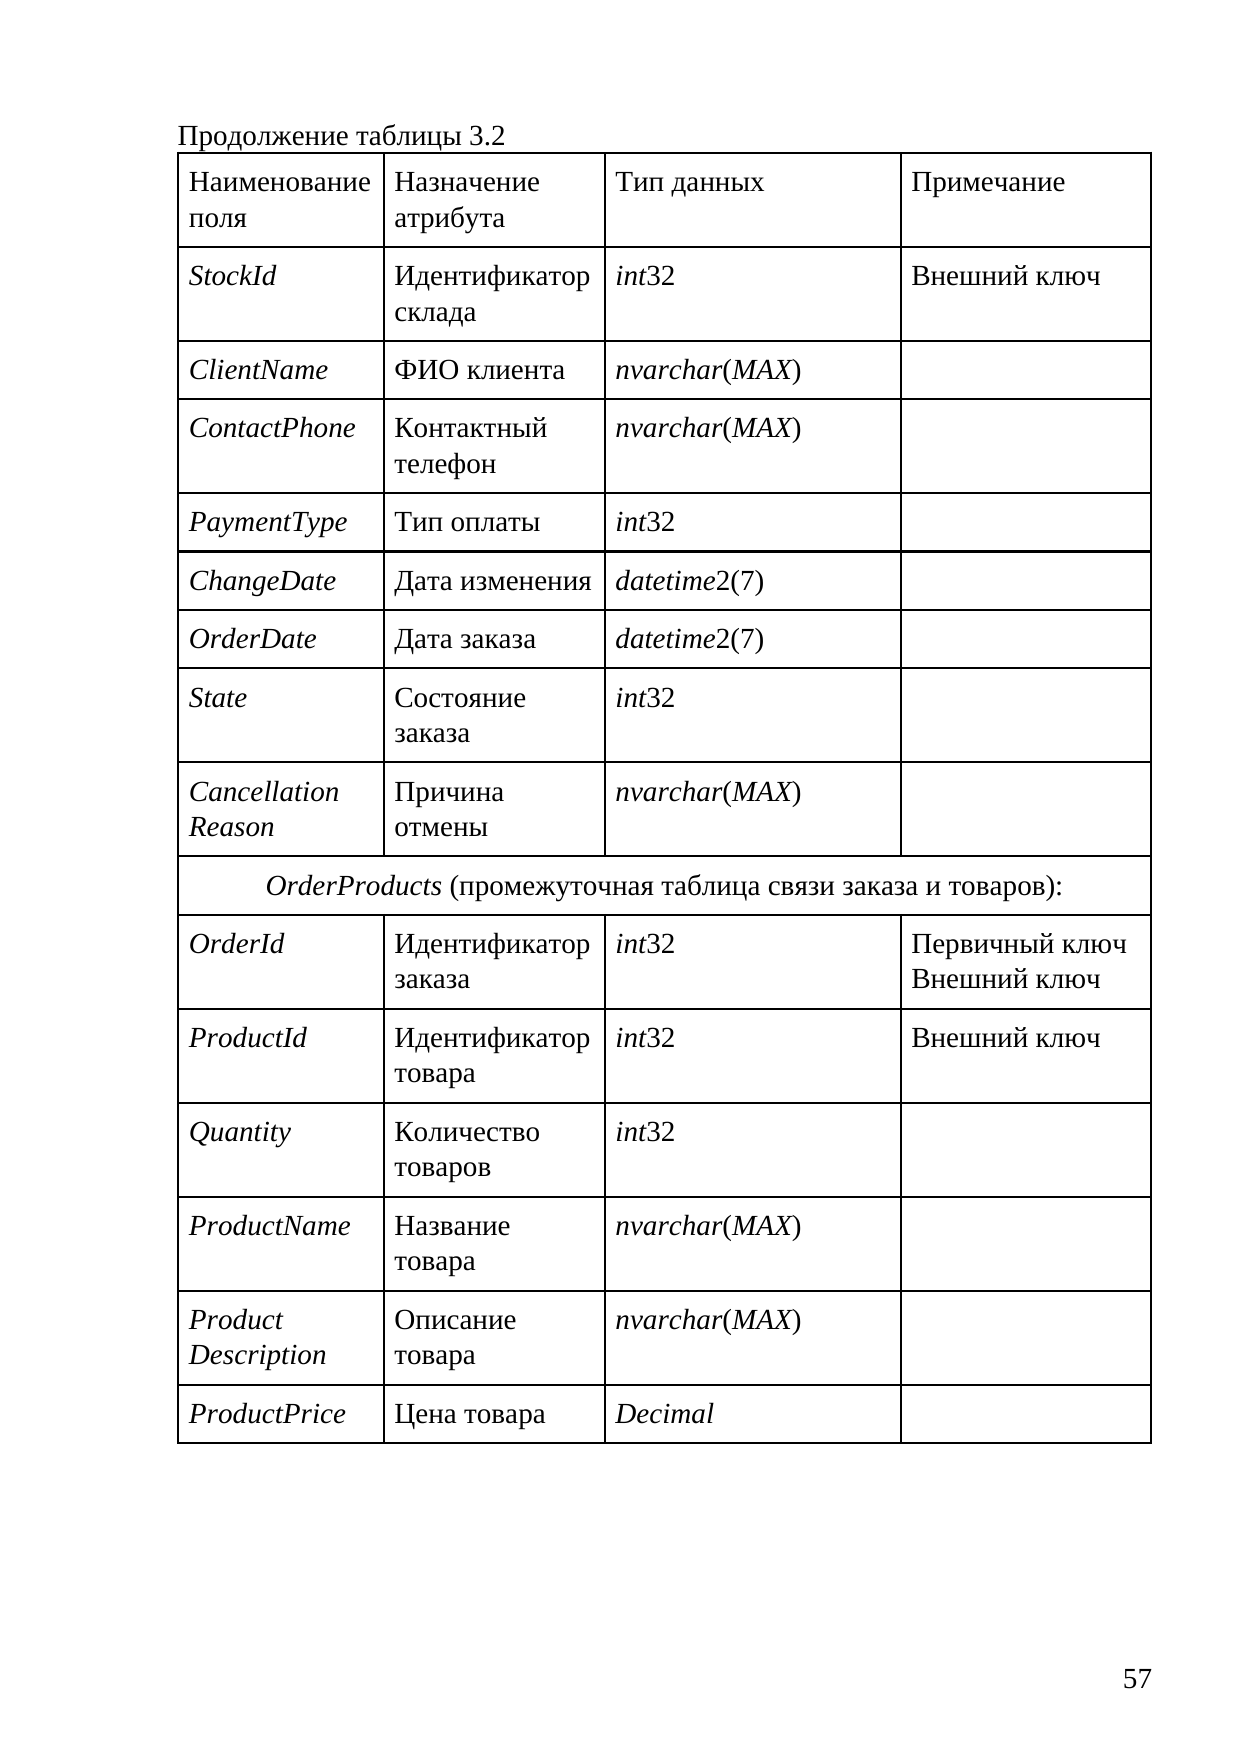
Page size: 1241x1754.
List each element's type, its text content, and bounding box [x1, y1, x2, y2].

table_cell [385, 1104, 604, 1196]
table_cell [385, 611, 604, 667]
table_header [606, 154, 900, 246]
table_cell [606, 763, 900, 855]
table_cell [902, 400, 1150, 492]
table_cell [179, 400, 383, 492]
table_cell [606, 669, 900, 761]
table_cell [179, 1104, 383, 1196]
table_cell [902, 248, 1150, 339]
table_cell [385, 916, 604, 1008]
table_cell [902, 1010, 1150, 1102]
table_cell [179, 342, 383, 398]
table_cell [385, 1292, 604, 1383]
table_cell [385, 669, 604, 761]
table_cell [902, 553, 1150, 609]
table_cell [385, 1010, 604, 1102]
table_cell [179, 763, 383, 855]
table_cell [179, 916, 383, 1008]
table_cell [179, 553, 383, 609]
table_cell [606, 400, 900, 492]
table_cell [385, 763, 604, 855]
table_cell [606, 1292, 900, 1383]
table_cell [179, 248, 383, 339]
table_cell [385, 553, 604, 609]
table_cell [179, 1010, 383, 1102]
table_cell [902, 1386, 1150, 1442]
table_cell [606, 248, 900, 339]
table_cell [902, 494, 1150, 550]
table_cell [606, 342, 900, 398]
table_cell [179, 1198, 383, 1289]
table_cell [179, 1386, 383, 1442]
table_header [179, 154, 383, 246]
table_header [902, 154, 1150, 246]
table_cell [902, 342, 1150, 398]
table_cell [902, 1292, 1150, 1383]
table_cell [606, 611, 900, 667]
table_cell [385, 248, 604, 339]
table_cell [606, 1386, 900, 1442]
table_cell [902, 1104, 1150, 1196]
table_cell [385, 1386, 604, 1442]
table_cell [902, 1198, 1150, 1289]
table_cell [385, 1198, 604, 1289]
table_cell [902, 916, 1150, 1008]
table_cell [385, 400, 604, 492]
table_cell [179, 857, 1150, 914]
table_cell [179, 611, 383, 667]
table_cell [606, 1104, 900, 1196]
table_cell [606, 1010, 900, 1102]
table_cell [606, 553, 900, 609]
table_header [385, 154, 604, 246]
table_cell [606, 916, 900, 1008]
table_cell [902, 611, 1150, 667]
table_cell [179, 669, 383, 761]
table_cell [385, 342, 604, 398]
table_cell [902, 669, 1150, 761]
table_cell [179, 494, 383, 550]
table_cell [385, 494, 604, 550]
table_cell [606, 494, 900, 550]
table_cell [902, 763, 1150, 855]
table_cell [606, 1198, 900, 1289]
text Продолжение таблицы 3.2 [177, 118, 1152, 152]
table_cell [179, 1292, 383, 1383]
